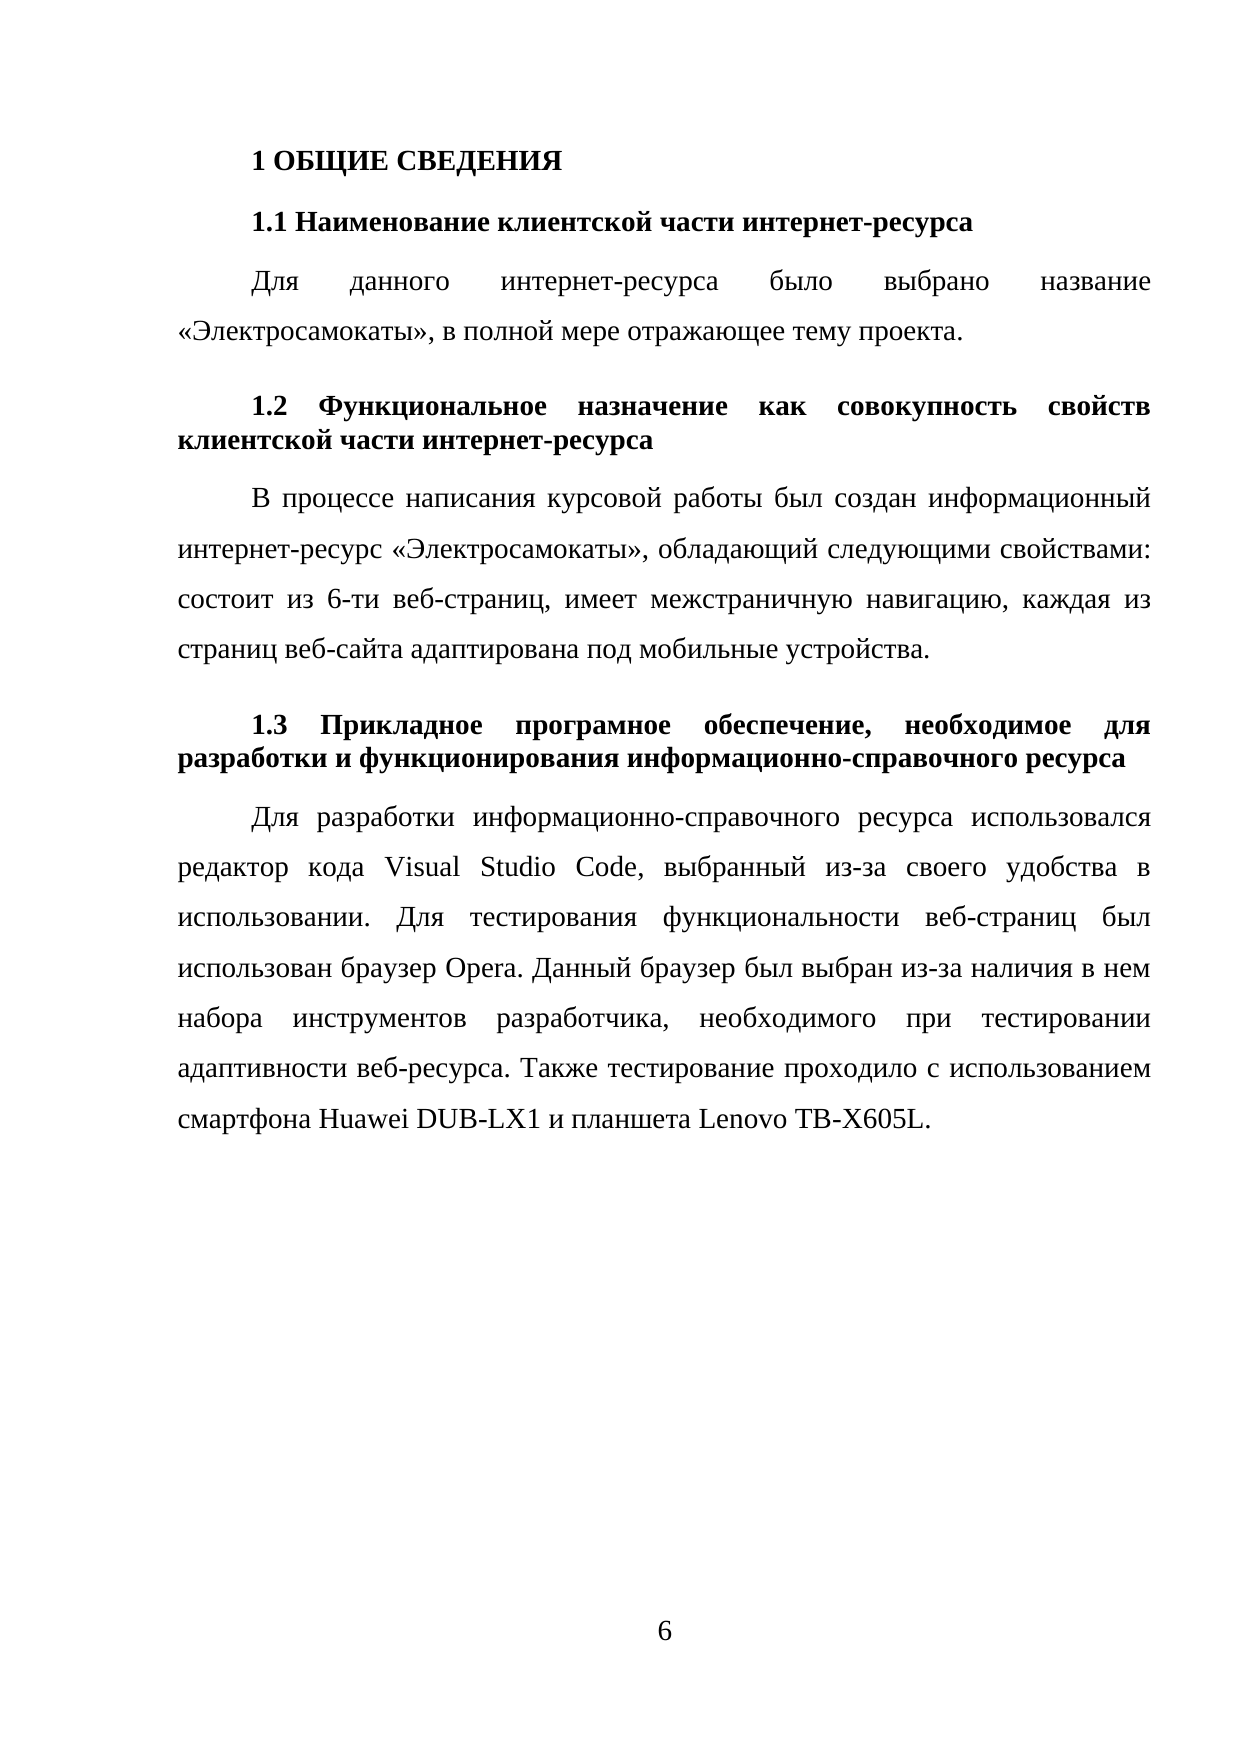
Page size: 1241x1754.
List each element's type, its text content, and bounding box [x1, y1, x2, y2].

text Для данного интернет-ресурса было выбрано название «Электросамокаты», в полной мере отражающее тему проекта. [177, 263, 1152, 347]
subtitle 1 ОБЩИЕ СВЕДЕНИЯ [177, 143, 1152, 177]
text В процессе написания курсовой работы был создан информационный интернет-ресурс «Электросамокаты», обладающий следующими свойствами: состоит из 6-ти веб-страниц, имеет межстраничную навигацию, каждая из страниц веб-сайта адаптирована под мобильные устройства. [177, 481, 1152, 665]
text 1.2 Функциональное назначение как совокупность свойств клиентской части интернет-ресурса [177, 388, 1152, 456]
subtitle 1.1 Наименование клиентской части интернет-ресурса [177, 204, 1152, 238]
text 1.3 Прикладное програмное обеспечение, необходимое для разработки и функционирования информационно-справочного ресурса [177, 707, 1152, 774]
text Для разработки информационно-справочного ресурса использовался редактор кода Visual Studio Code, выбранный из-за своего удобства в использовании. Для тестирования функциональности веб-страниц был использован браузер Opera. Данный браузер был выбран из-за наличия в нем набора инструментов разработчика, необходимого при тестировании адаптивности веб-ресурса. Также тестирование проходило с использованием смартфона Huawei DUB-LX1 и планшета Lenovo TB-X605L. [177, 799, 1152, 1134]
